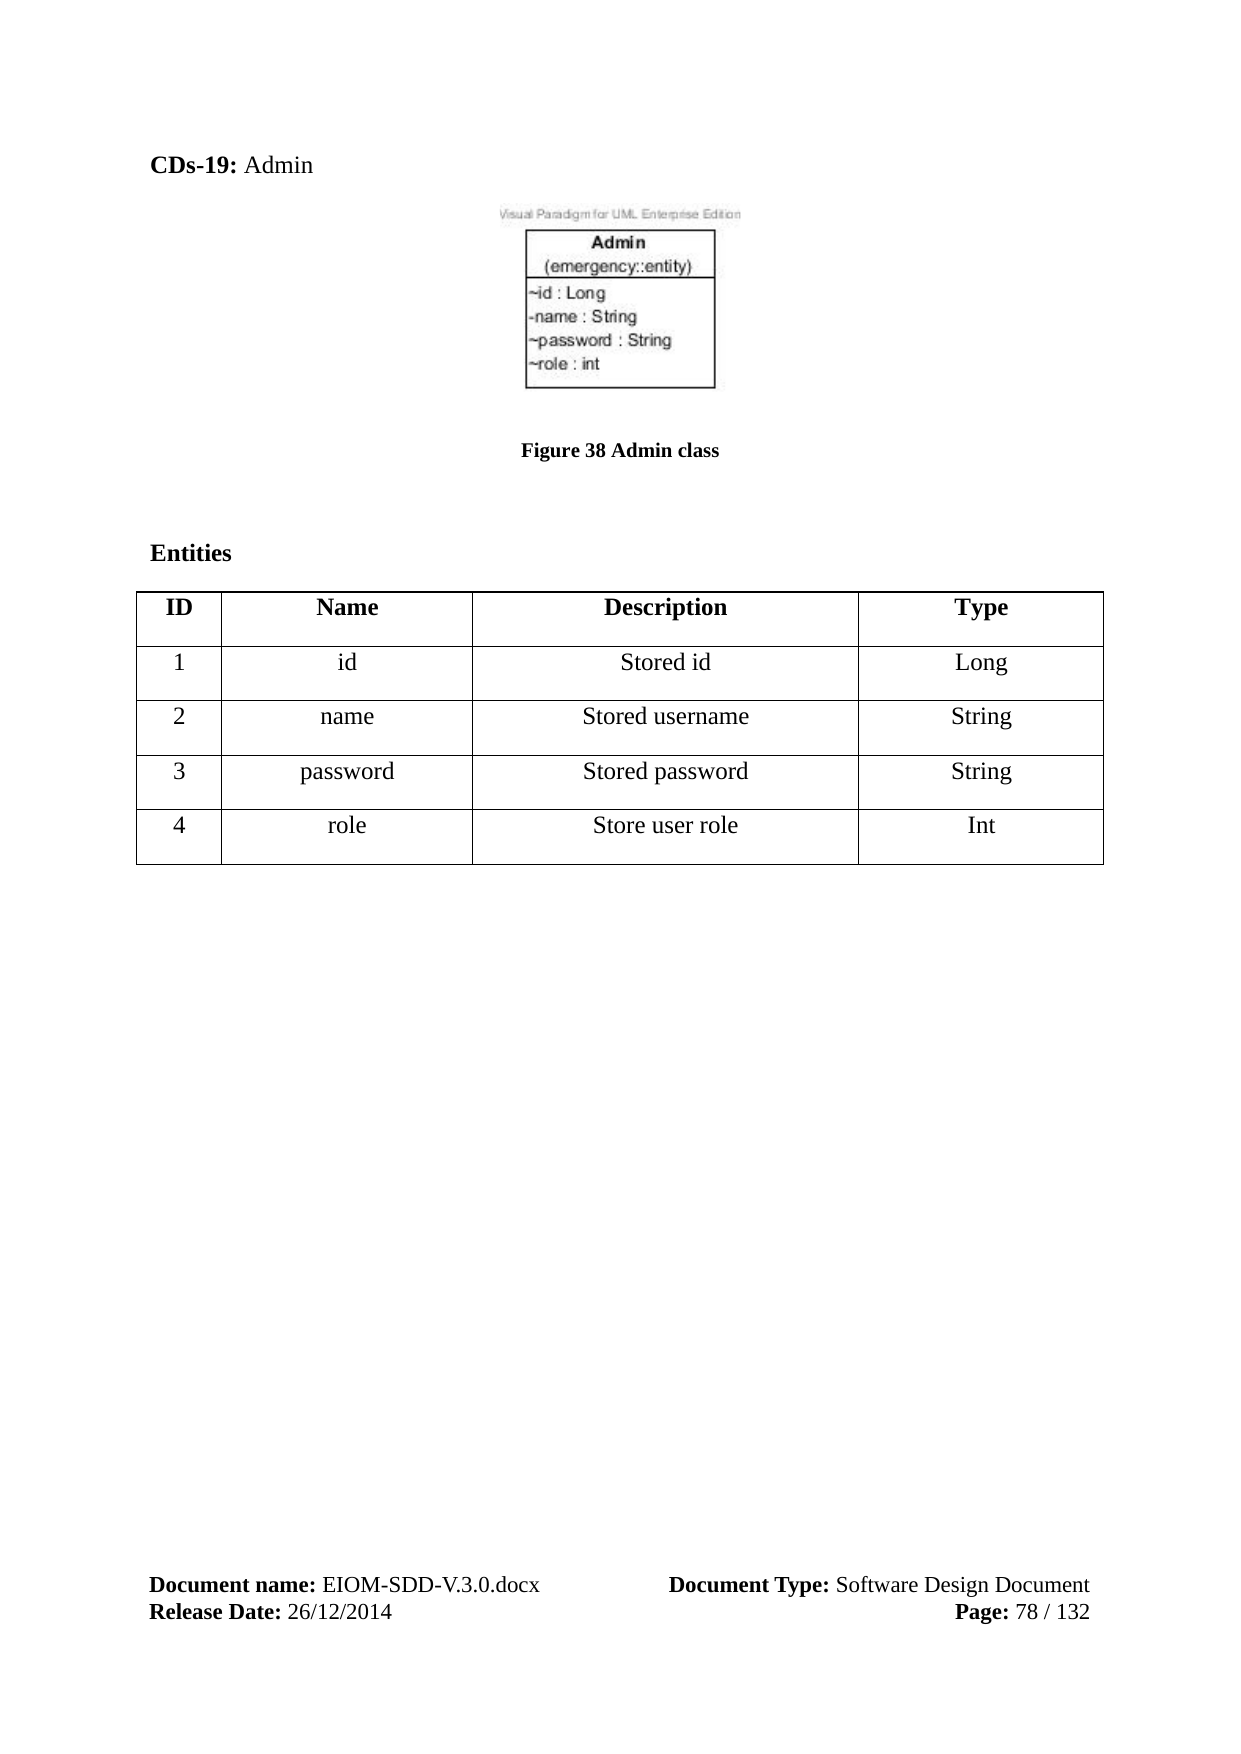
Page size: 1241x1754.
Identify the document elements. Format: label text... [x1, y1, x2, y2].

table_cell password [222, 756, 472, 809]
picture [499, 203, 741, 414]
table_header Name [222, 593, 472, 646]
table_cell 3 [137, 756, 221, 809]
table_cell name [222, 701, 472, 755]
table_cell role [222, 810, 472, 864]
table_cell 1 [137, 647, 221, 700]
table_cell String [859, 756, 1103, 809]
table_cell Stored id [473, 647, 858, 700]
table_header Type [859, 593, 1103, 646]
table_cell Int [859, 810, 1103, 864]
table_cell id [222, 647, 472, 700]
text Entities [150, 538, 1090, 566]
table_cell 2 [137, 701, 221, 755]
text CDs-19: Admin [150, 150, 1090, 179]
table_cell String [859, 701, 1103, 755]
table_header Description [473, 593, 858, 646]
table_cell Stored password [473, 756, 858, 809]
table_cell Store user role [473, 810, 858, 864]
text Figure 38 Admin class [150, 438, 1090, 462]
table_cell Stored username [473, 701, 858, 755]
table_header ID [137, 593, 221, 646]
table_cell 4 [137, 810, 221, 864]
table_cell Long [859, 647, 1103, 700]
